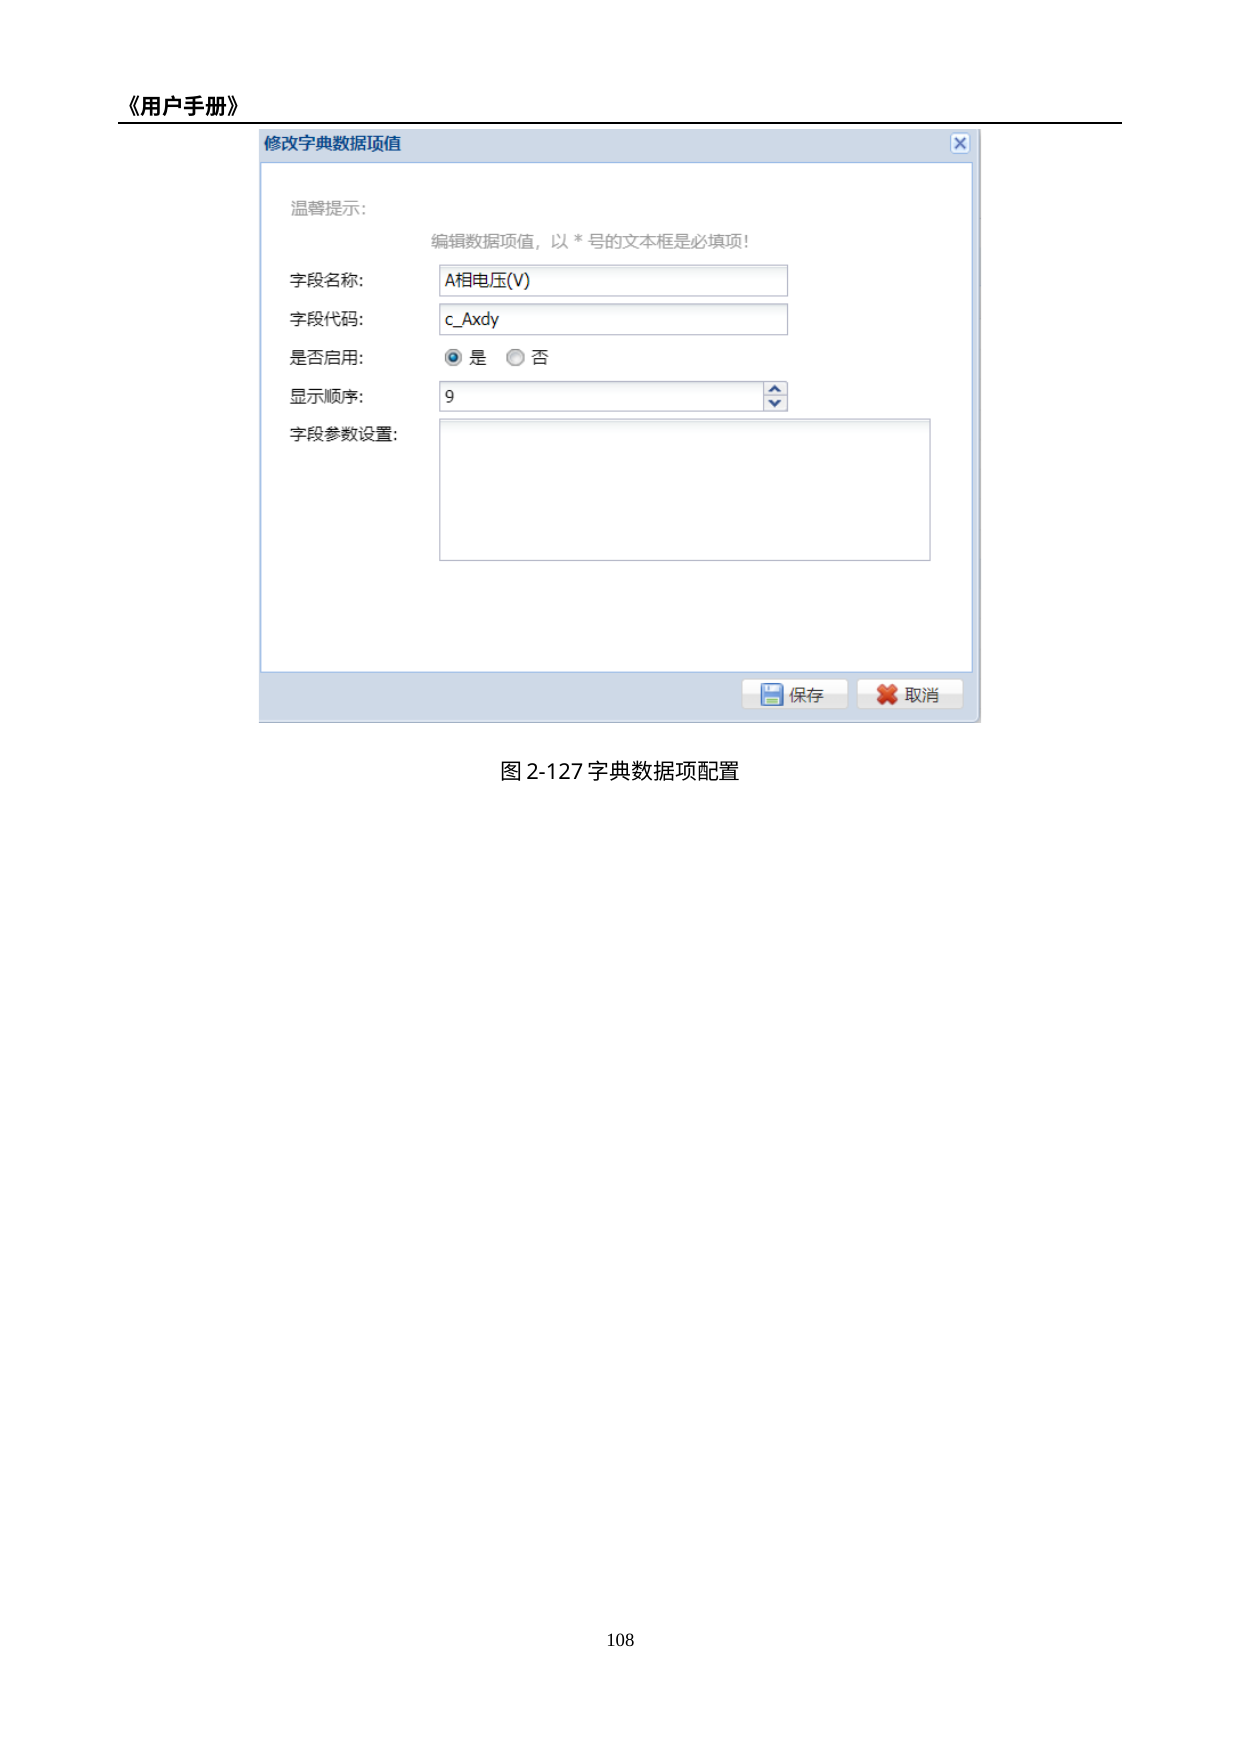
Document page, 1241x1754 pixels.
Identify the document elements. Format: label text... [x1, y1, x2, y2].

picture [258, 129, 982, 723]
text 图2-127字典数据项配置 [118, 753, 1122, 787]
